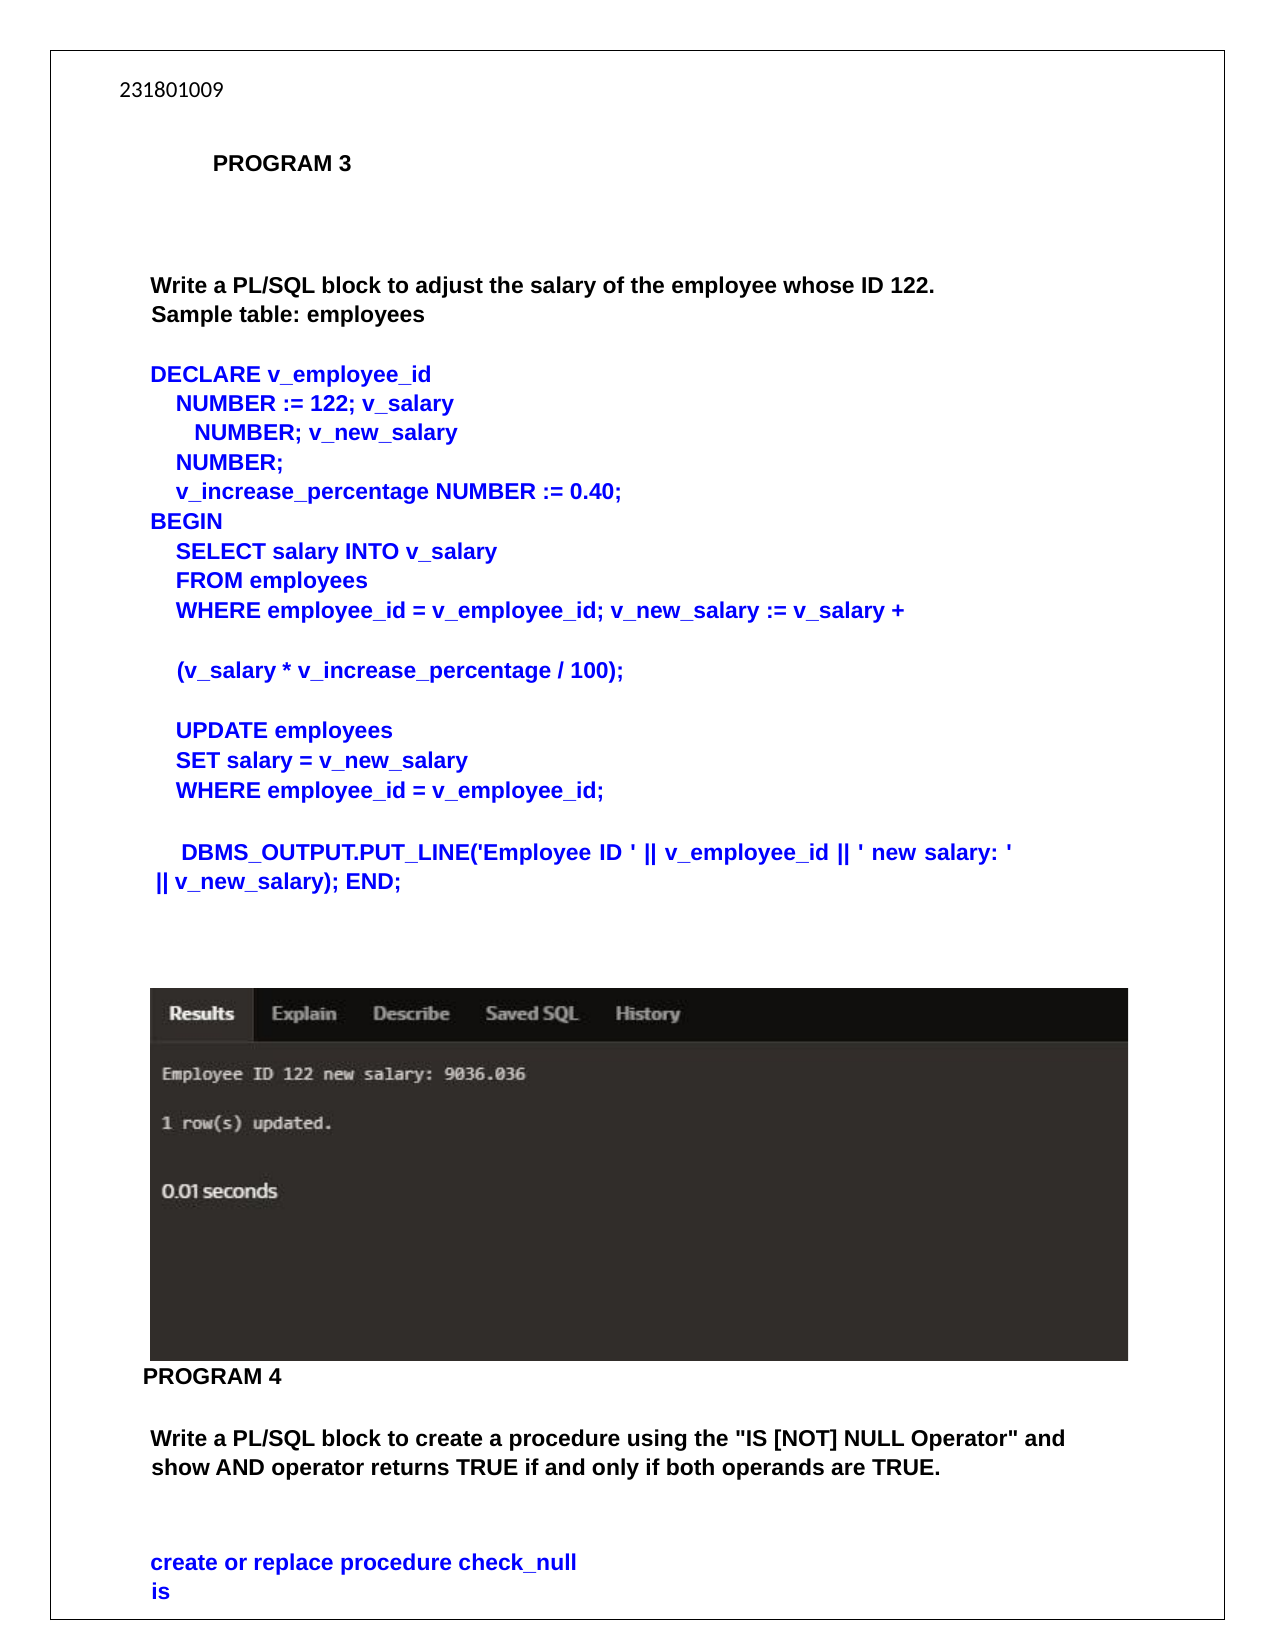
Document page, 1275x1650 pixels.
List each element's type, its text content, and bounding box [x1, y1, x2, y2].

text create or replace procedure check_null is [150, 1548, 602, 1604]
text PROGRAM 4 [130, 1363, 1193, 1389]
text UPDATE employees [176, 717, 1203, 744]
text PROGRAM 3 [213, 150, 1193, 176]
text DBMS_OUTPUT.PUT_LINE('Employee ID ' || v_employee_id || ' new salary: ' || v_new_salary); END; [156, 839, 1012, 894]
picture [150, 988, 1129, 1361]
text BEGIN [150, 508, 1203, 534]
text FROM employees [176, 567, 1203, 594]
text DECLARE v_employee_id NUMBER := 122; v_salary NUMBER; v_new_salary NUMBER; [150, 361, 526, 475]
text Write a PL/SQL block to create a procedure using the "IS [NOT] NULL Operator" and show AND operator returns TRUE if and only if both operands are TRUE. [150, 1424, 1130, 1480]
text WHERE employee_id = v_employee_id; [176, 777, 1203, 803]
text v_increase_percentage NUMBER := 0.40; [176, 478, 1203, 504]
text Write a PL/SQL block to adjust the salary of the employee whose ID 122. Sample table: employees [150, 272, 1022, 328]
text SELECT salary INTO v_salary [176, 538, 1203, 564]
text SET salary = v_new_salary [176, 747, 1203, 773]
text WHERE employee_id = v_employee_id; v_new_salary := v_salary + (v_salary * v_increase_percentage / 100); [176, 597, 923, 683]
